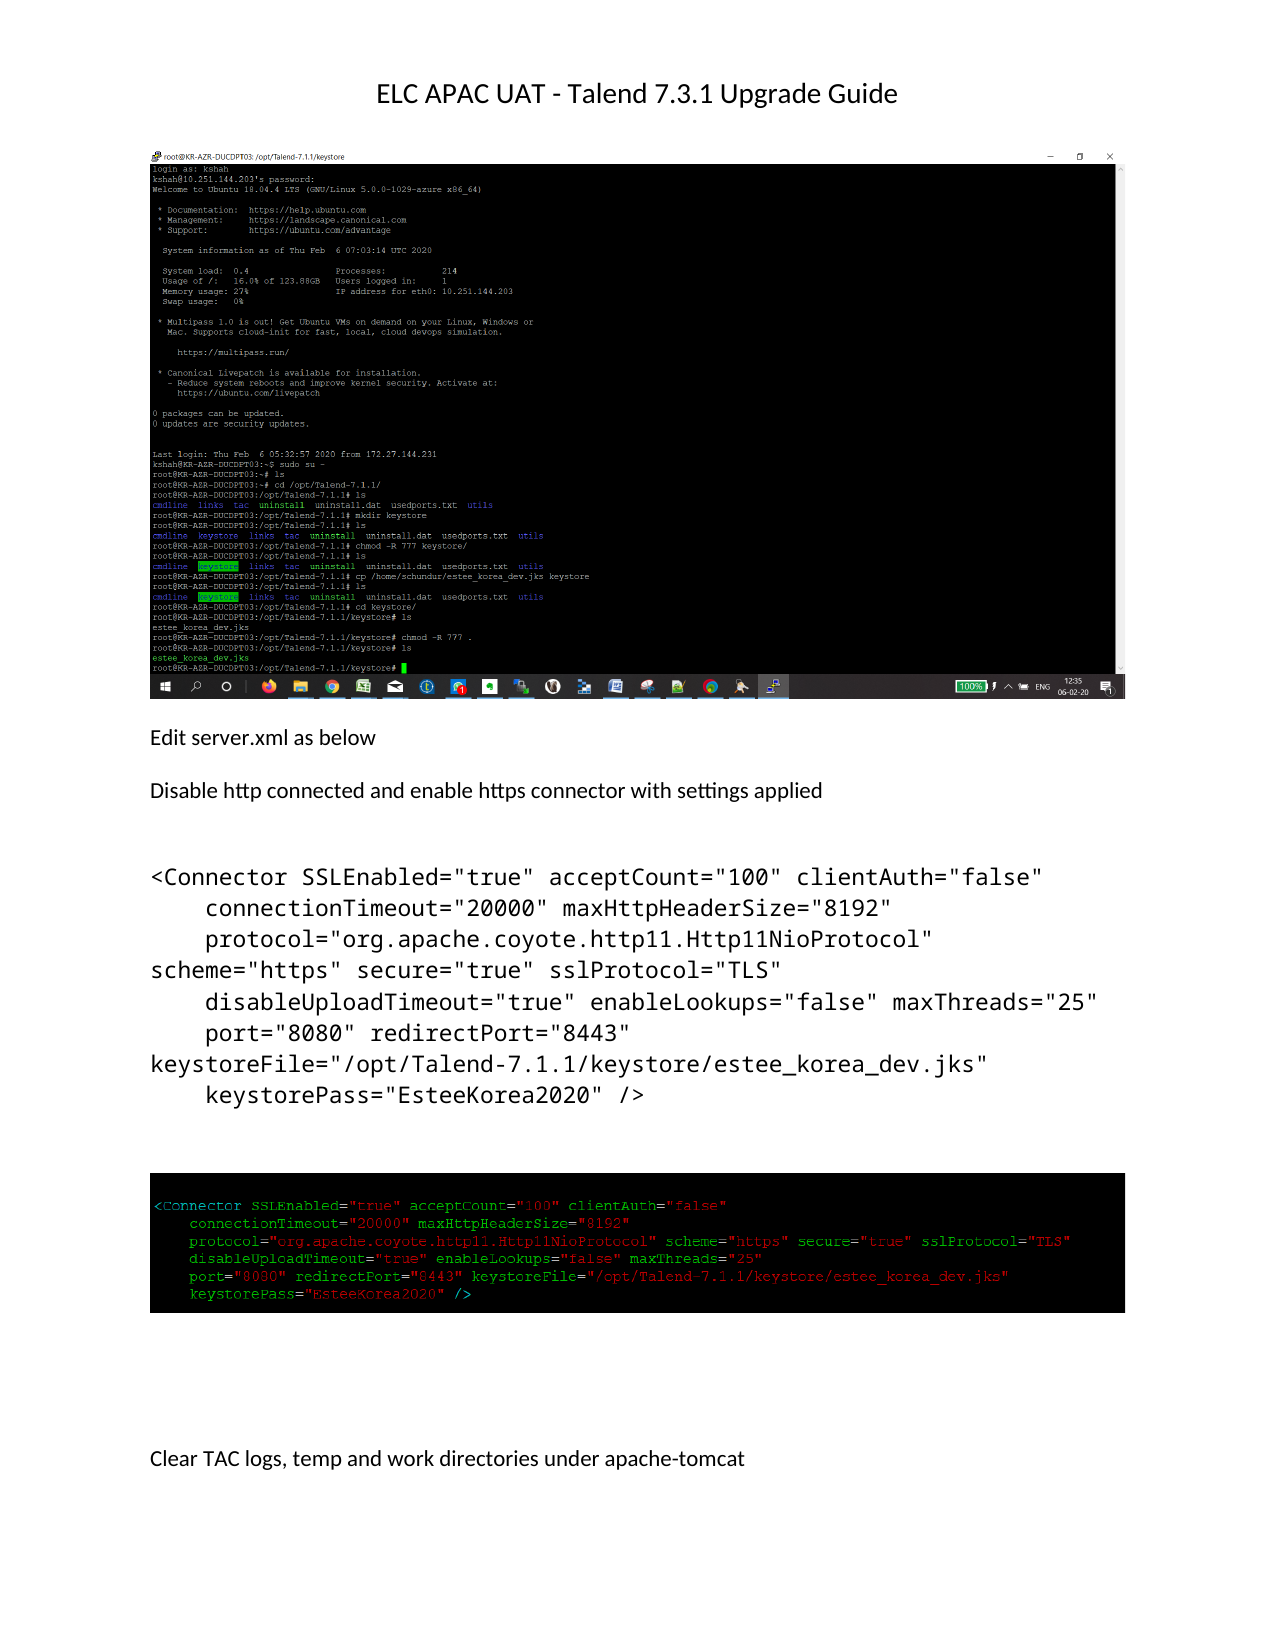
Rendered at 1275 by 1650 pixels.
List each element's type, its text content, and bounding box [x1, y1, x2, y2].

text Clear TAC logs, temp and work directories under apache-tomcat [150, 1444, 1125, 1472]
text port="8080" redirectPort="8443" keystoreFile="/opt/Talend-7.1.1/keystore/estee_korea_dev.jks" [150, 1017, 1125, 1079]
text disableUploadTimeout="true" enableLookups="false" maxThreads="25" [150, 986, 1125, 1017]
text keystorePass="EsteeKorea2020" /> [150, 1079, 1125, 1111]
text connectionTimeout="20000" maxHttpHeaderSize="8192" [150, 892, 1125, 923]
text Disable http connected and enable https connector with settings applied [150, 776, 1125, 804]
picture [150, 150, 1125, 699]
picture [150, 1173, 1125, 1313]
text protocol="org.apache.coyote.http11.Http11NioProtocol" scheme="https" secure="true" sslProtocol="TLS" [150, 923, 1125, 986]
text Edit server.xml as below [150, 723, 1125, 751]
text <Connector SSLEnabled="true" acceptCount="100" clientAuth="false" [150, 861, 1125, 892]
